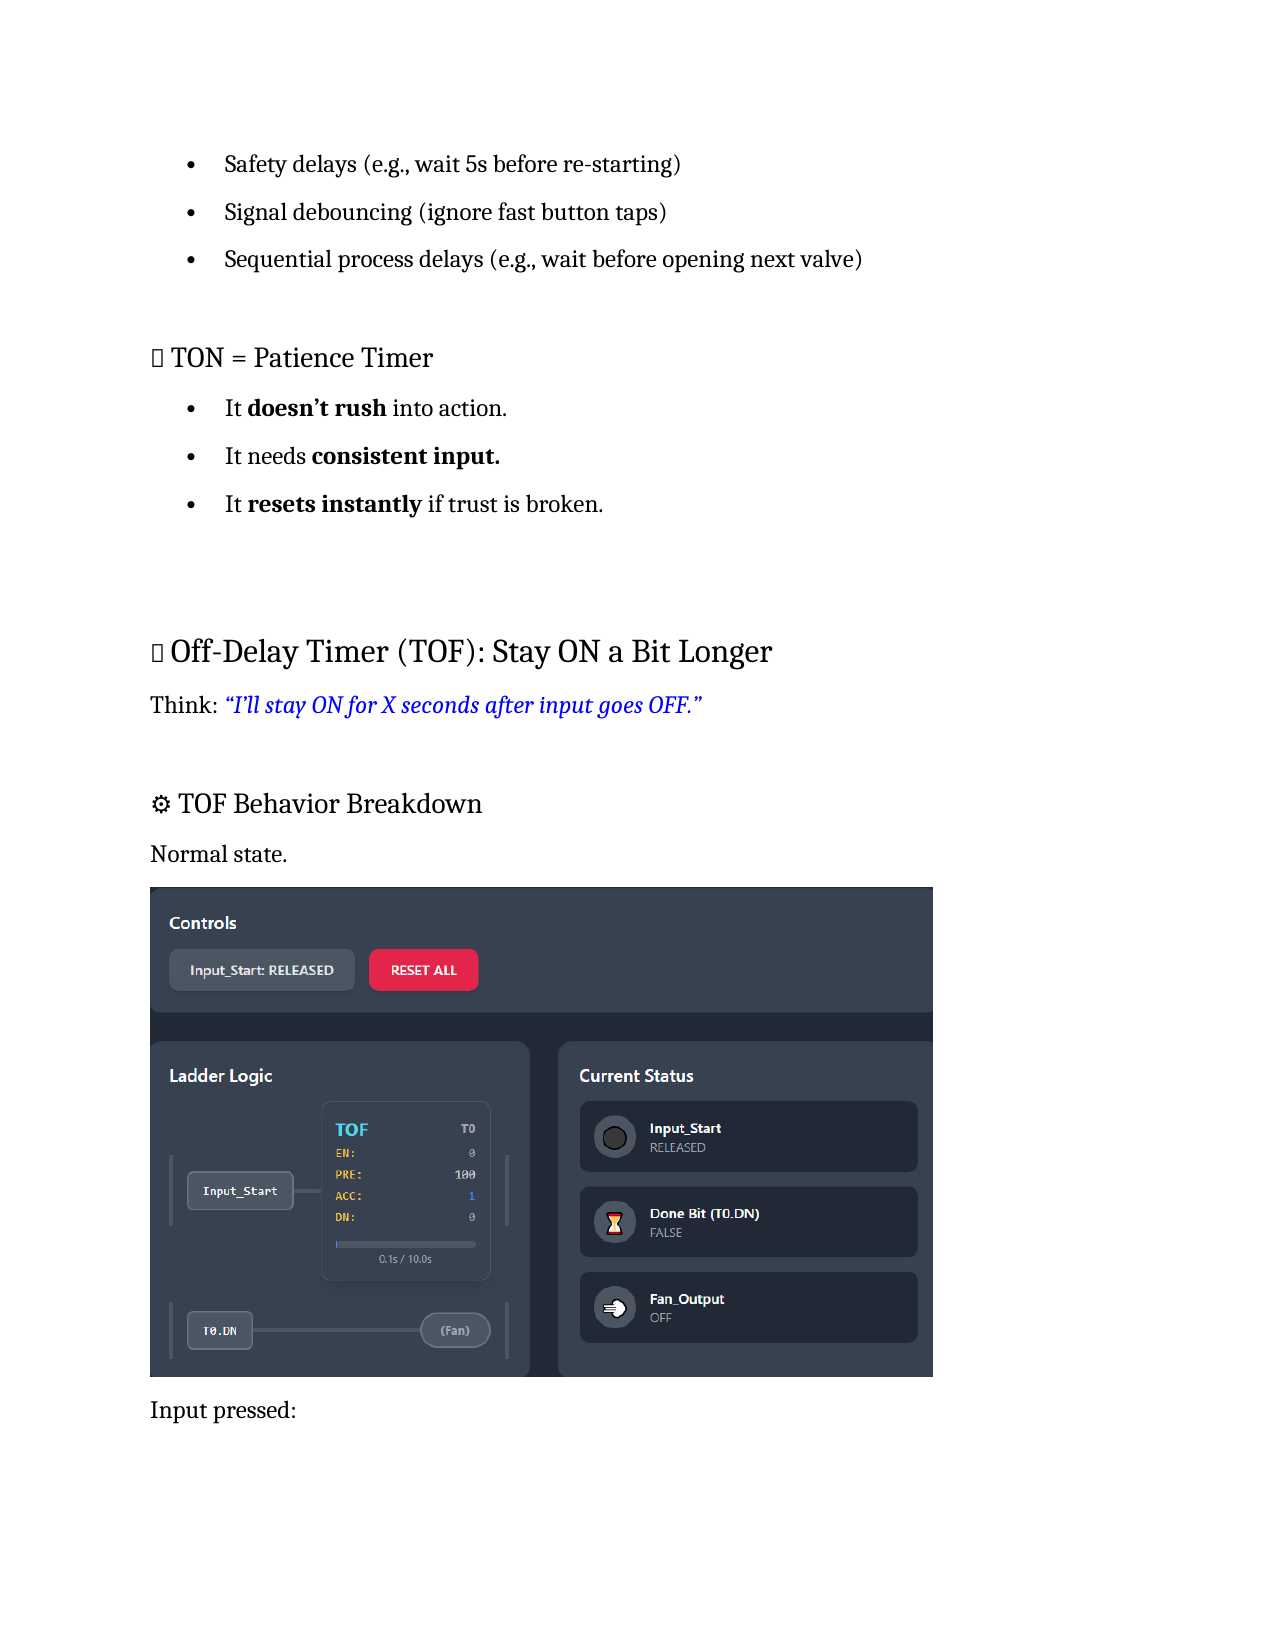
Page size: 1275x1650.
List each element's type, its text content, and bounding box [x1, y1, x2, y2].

text Normal state. [150, 840, 1125, 868]
list It doesn’t rush into action. [187, 394, 1125, 423]
list Sequential process delays (e.g., wait before opening next valve) [187, 245, 1125, 274]
text Think: “I’ll stay ON for X seconds after input goes OFF.” [150, 691, 1125, 719]
text ⚙️ TOF Behavior Breakdown [150, 786, 1125, 820]
list Safety delays (e.g., wait 5s before re-starting) [187, 150, 1125, 179]
list It needs consistent input. [187, 442, 1125, 471]
text 🔁 TON = Patience Timer [150, 341, 1125, 375]
picture [150, 887, 933, 1377]
text Input pressed: [150, 1396, 1125, 1425]
list Signal debouncing (ignore fast button taps) [187, 198, 1125, 226]
text 🧯 Off-Delay Timer (TOF): Stay ON a Bit Longer [150, 633, 1125, 671]
list It resets instantly if trust is broken. [187, 490, 1125, 518]
